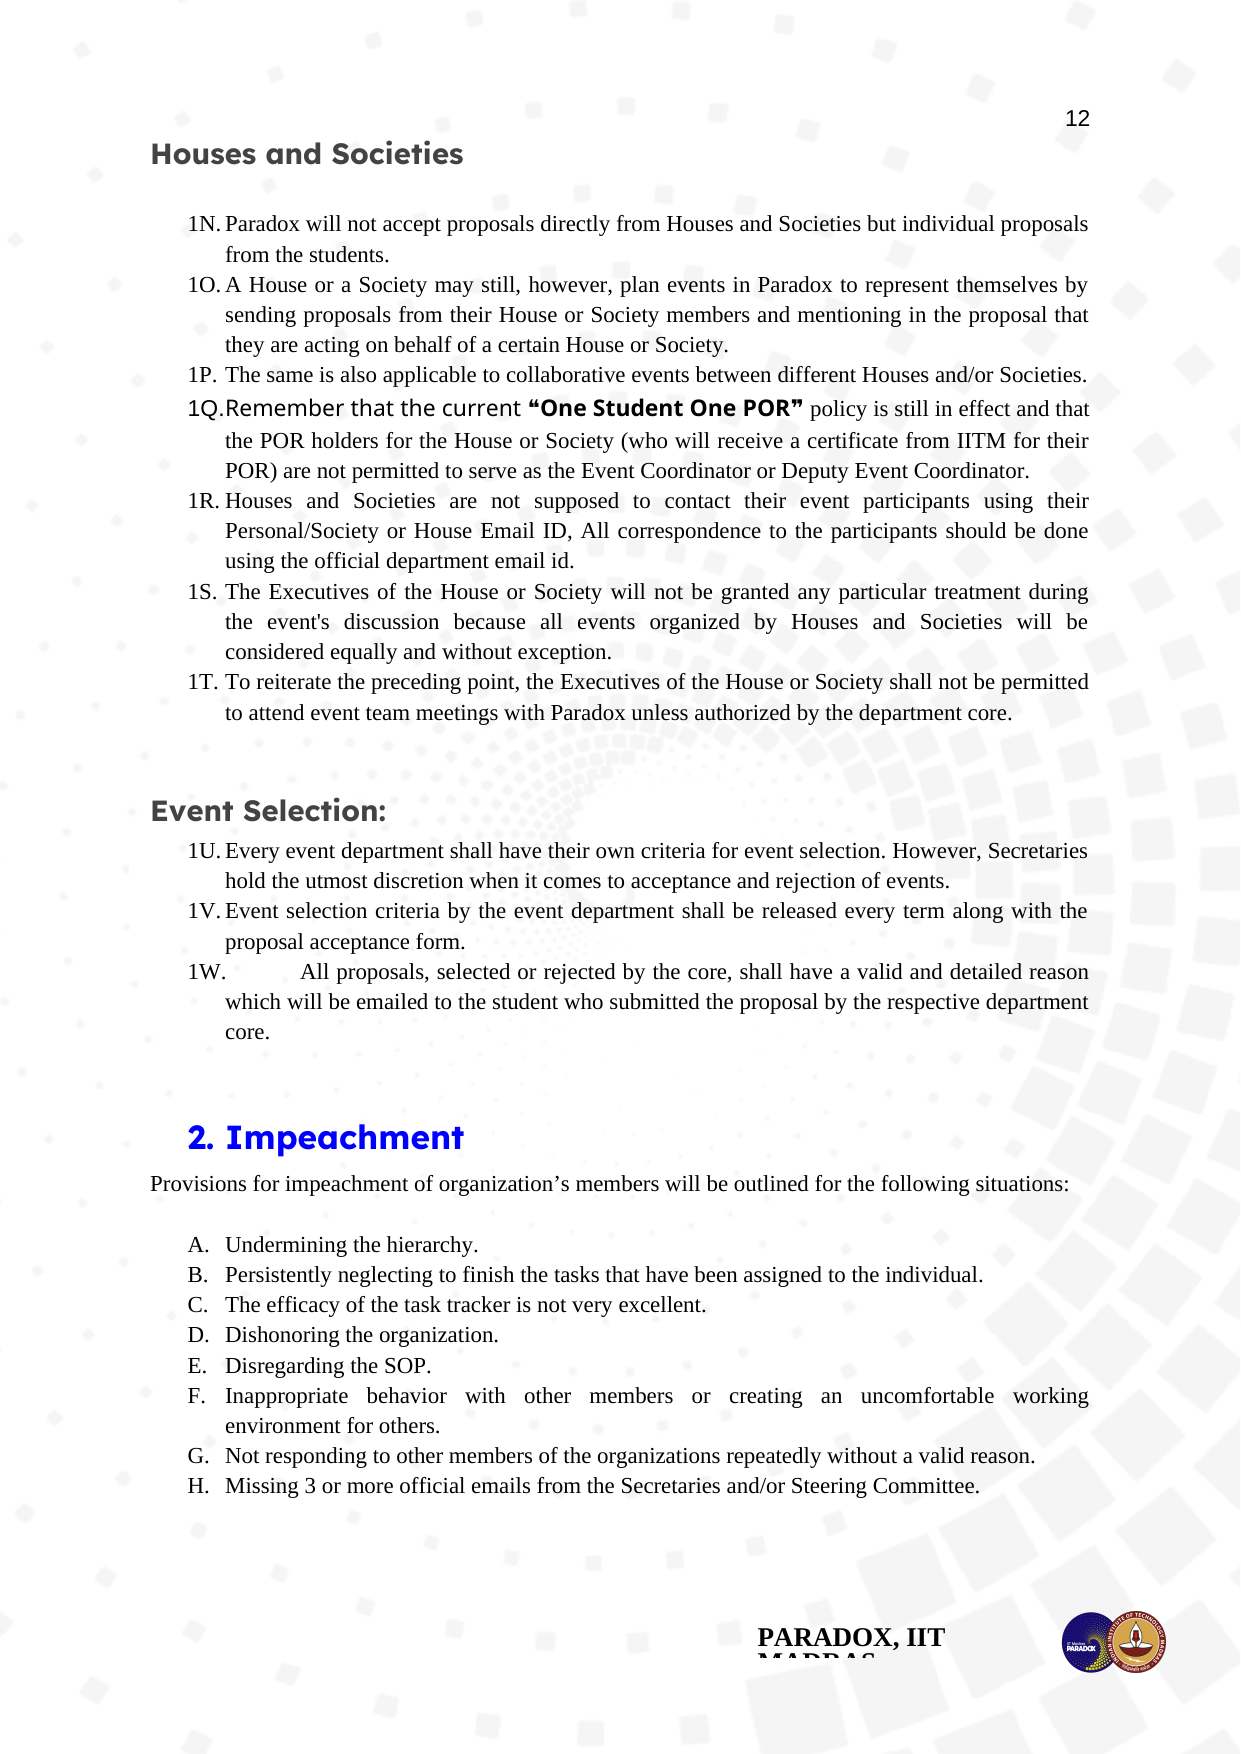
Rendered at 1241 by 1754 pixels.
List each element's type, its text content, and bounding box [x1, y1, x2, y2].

picture [1061, 1611, 1166, 1673]
list Remember that the current ❝One Student One POR❞ policy is still in effect and that the POR holders for the House or Society (who will receive a certificate from IITM for their POR) are not permitted to serve as the Event Coordinator or Deputy Event Coordinator. [187, 392, 1090, 483]
list Paradox will not accept proposals directly from Houses and Societies but individual proposals from the students. [187, 210, 1090, 267]
list Undermining the hierarchy. [187, 1231, 1090, 1257]
list Every event department shall have their own criteria for event selection. However, Secretaries hold the utmost discretion when it comes to acceptance and rejection of events. [187, 837, 1090, 894]
list Persistently neglecting to finish the tasks that have been assigned to the individual. [187, 1261, 1090, 1287]
subtitle Event Selection: [150, 792, 1090, 829]
subtitle Impeachment [187, 1116, 1090, 1158]
list Dishonoring the organization. [187, 1322, 1090, 1348]
list A House or a Society may still, however, plan events in Paradox to represent themselves by sending proposals from their House or Society members and mentioning in the proposal that they are acting on behalf of a certain House or Society. [187, 271, 1090, 358]
subtitle Houses and Societies [150, 135, 1090, 172]
list Inappropriate behavior with other members or creating an uncomfortable working environment for others. [187, 1382, 1090, 1438]
list Houses and Societies are not supposed to contact their event participants using their Personal/Society or House Email ID, All correspondence to the participants should be done using the official department email id. [187, 487, 1090, 574]
list All proposals, selected or rejected by the core, shall have a valid and detailed reason which will be emailed to the student who submitted the proposal by the respective department core. [187, 958, 1090, 1045]
list To reiterate the preceding point, the Executives of the House or Society shall not be permitted to attend event team meetings with Paradox unless authorized by the department core. [187, 668, 1090, 725]
list The same is also applicable to collaborative events between different Houses and/or Societies. [187, 361, 1090, 388]
list The efficacy of the task tracker is not very excellent. [187, 1291, 1090, 1318]
list Disregarding the SOP. [187, 1352, 1090, 1378]
list Not responding to other members of the organizations repeatedly without a valid reason. [187, 1442, 1090, 1469]
list The Executives of the House or Society will not be granted any particular treatment during the event's discussion because all events organized by Houses and Societies will be considered equally and without exception. [187, 578, 1090, 664]
list Missing 3 or more official emails from the Secretaries and/or Steering Committee. [187, 1473, 1090, 1499]
text Provisions for impeachment of organization’s members will be outlined for the following situations: [150, 1171, 1090, 1197]
list Event selection criteria by the event department shall be released every term along with the proposal acceptance form. [187, 898, 1090, 954]
